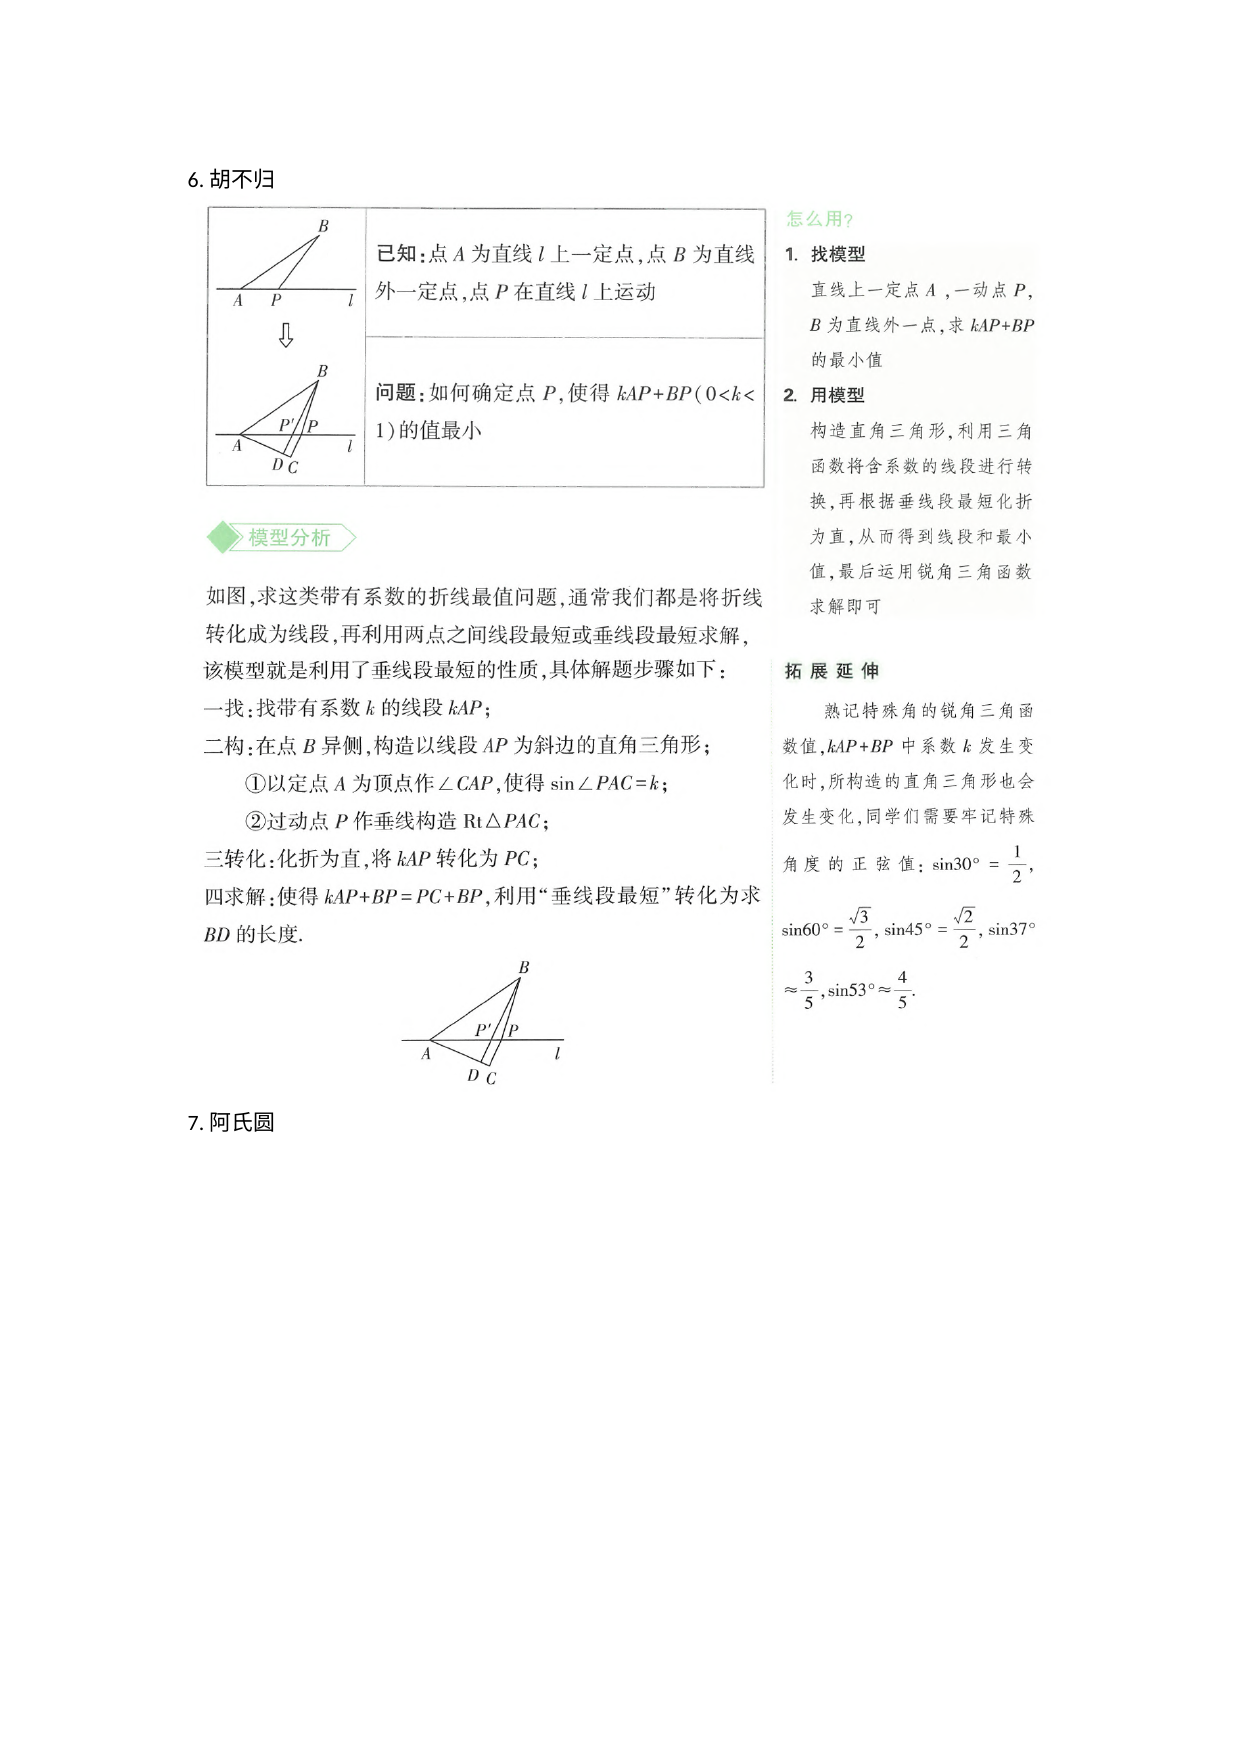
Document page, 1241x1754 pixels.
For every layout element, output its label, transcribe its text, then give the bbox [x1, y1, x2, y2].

list 胡不归 [187, 162, 1053, 194]
list 阿氏圆 [187, 1104, 1053, 1137]
picture [187, 194, 1052, 1092]
